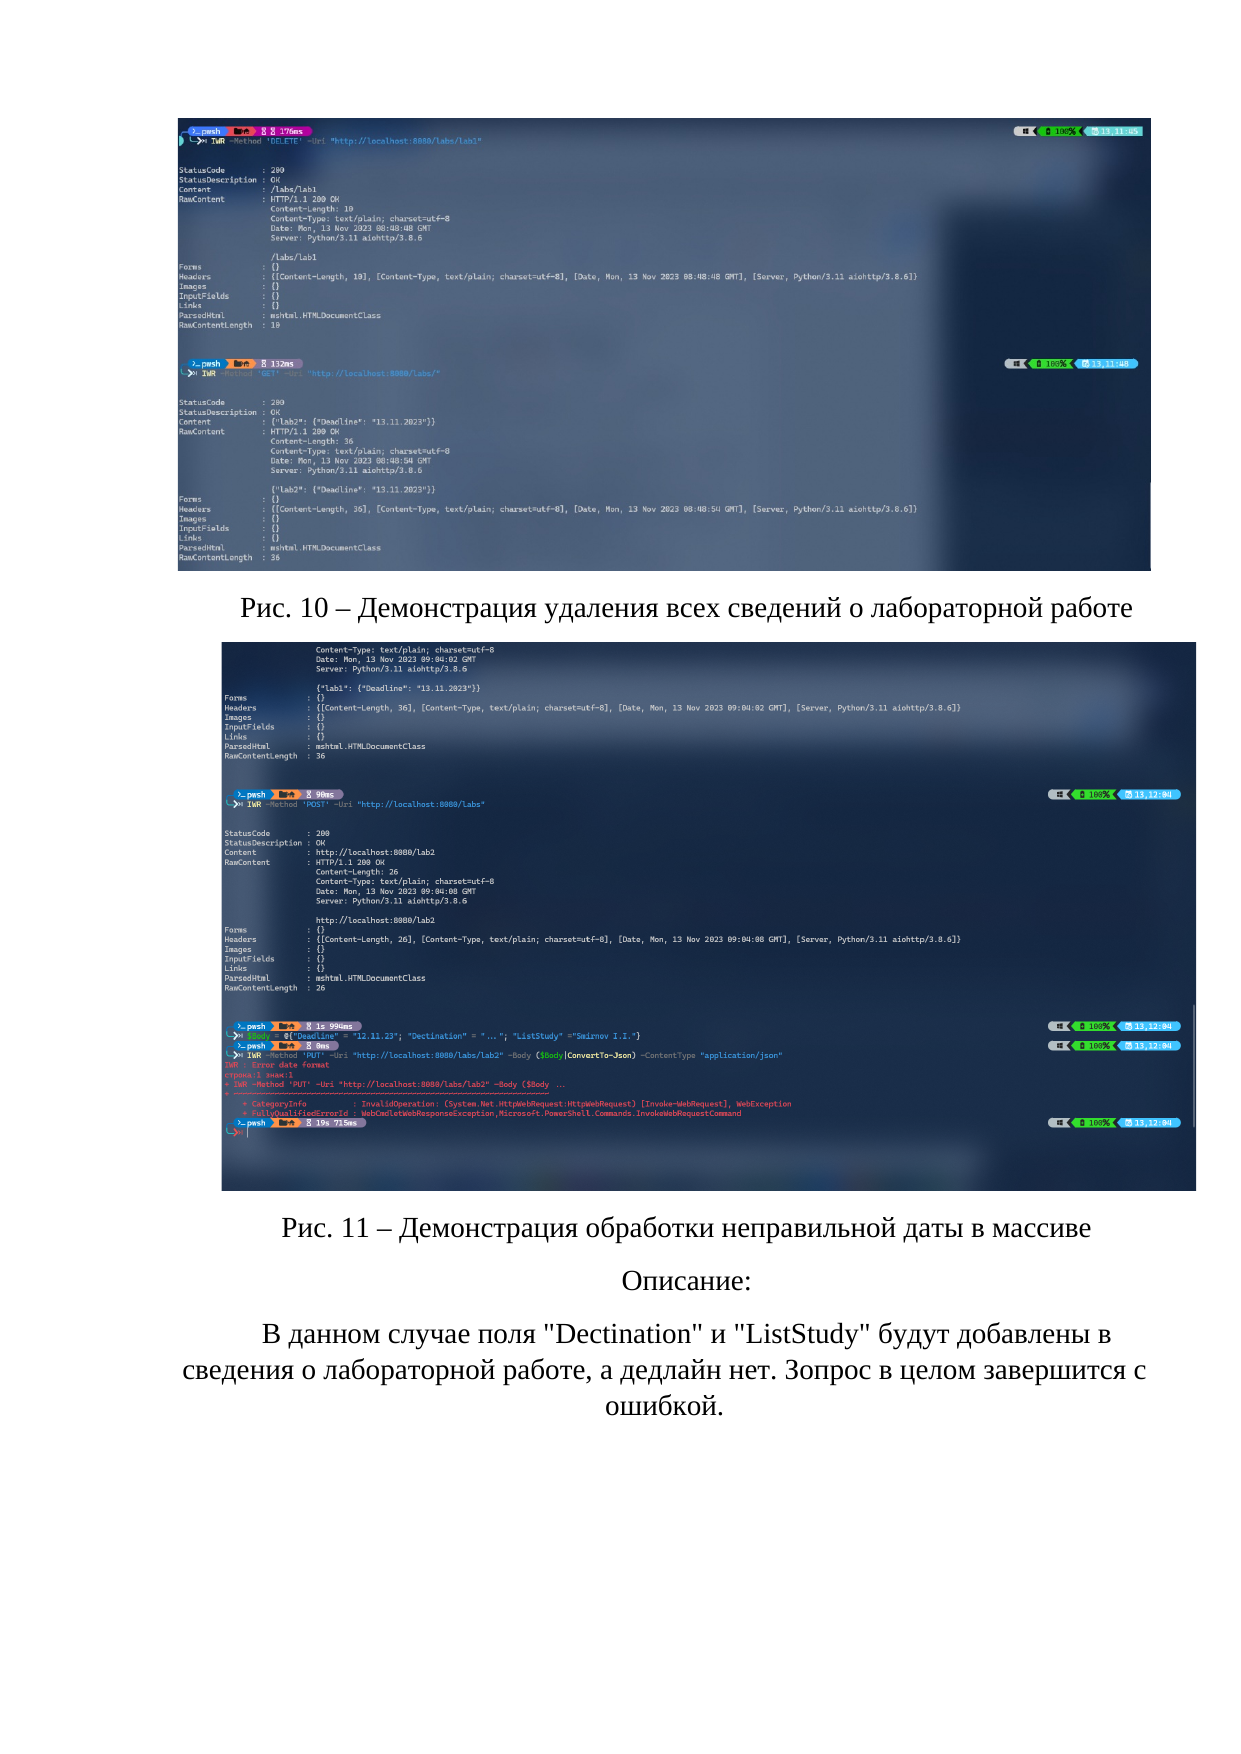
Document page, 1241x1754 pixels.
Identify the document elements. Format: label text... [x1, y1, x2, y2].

text Рис. 10 – Демонстрация удаления всех сведений о лабораторной работе [177, 590, 1152, 623]
text В данном случае поля "Dectination" и "ListStudy" будут добавлены в сведения о лабораторной работе, а дедлайн нет. Зопрос в целом завершится с ошибкой. [177, 1316, 1152, 1422]
text Рис. 11 – Демонстрация обработки неправильной даты в массиве [177, 1210, 1152, 1244]
text Описание: [177, 1263, 1152, 1297]
picture [221, 642, 1197, 1191]
picture [177, 118, 1151, 571]
